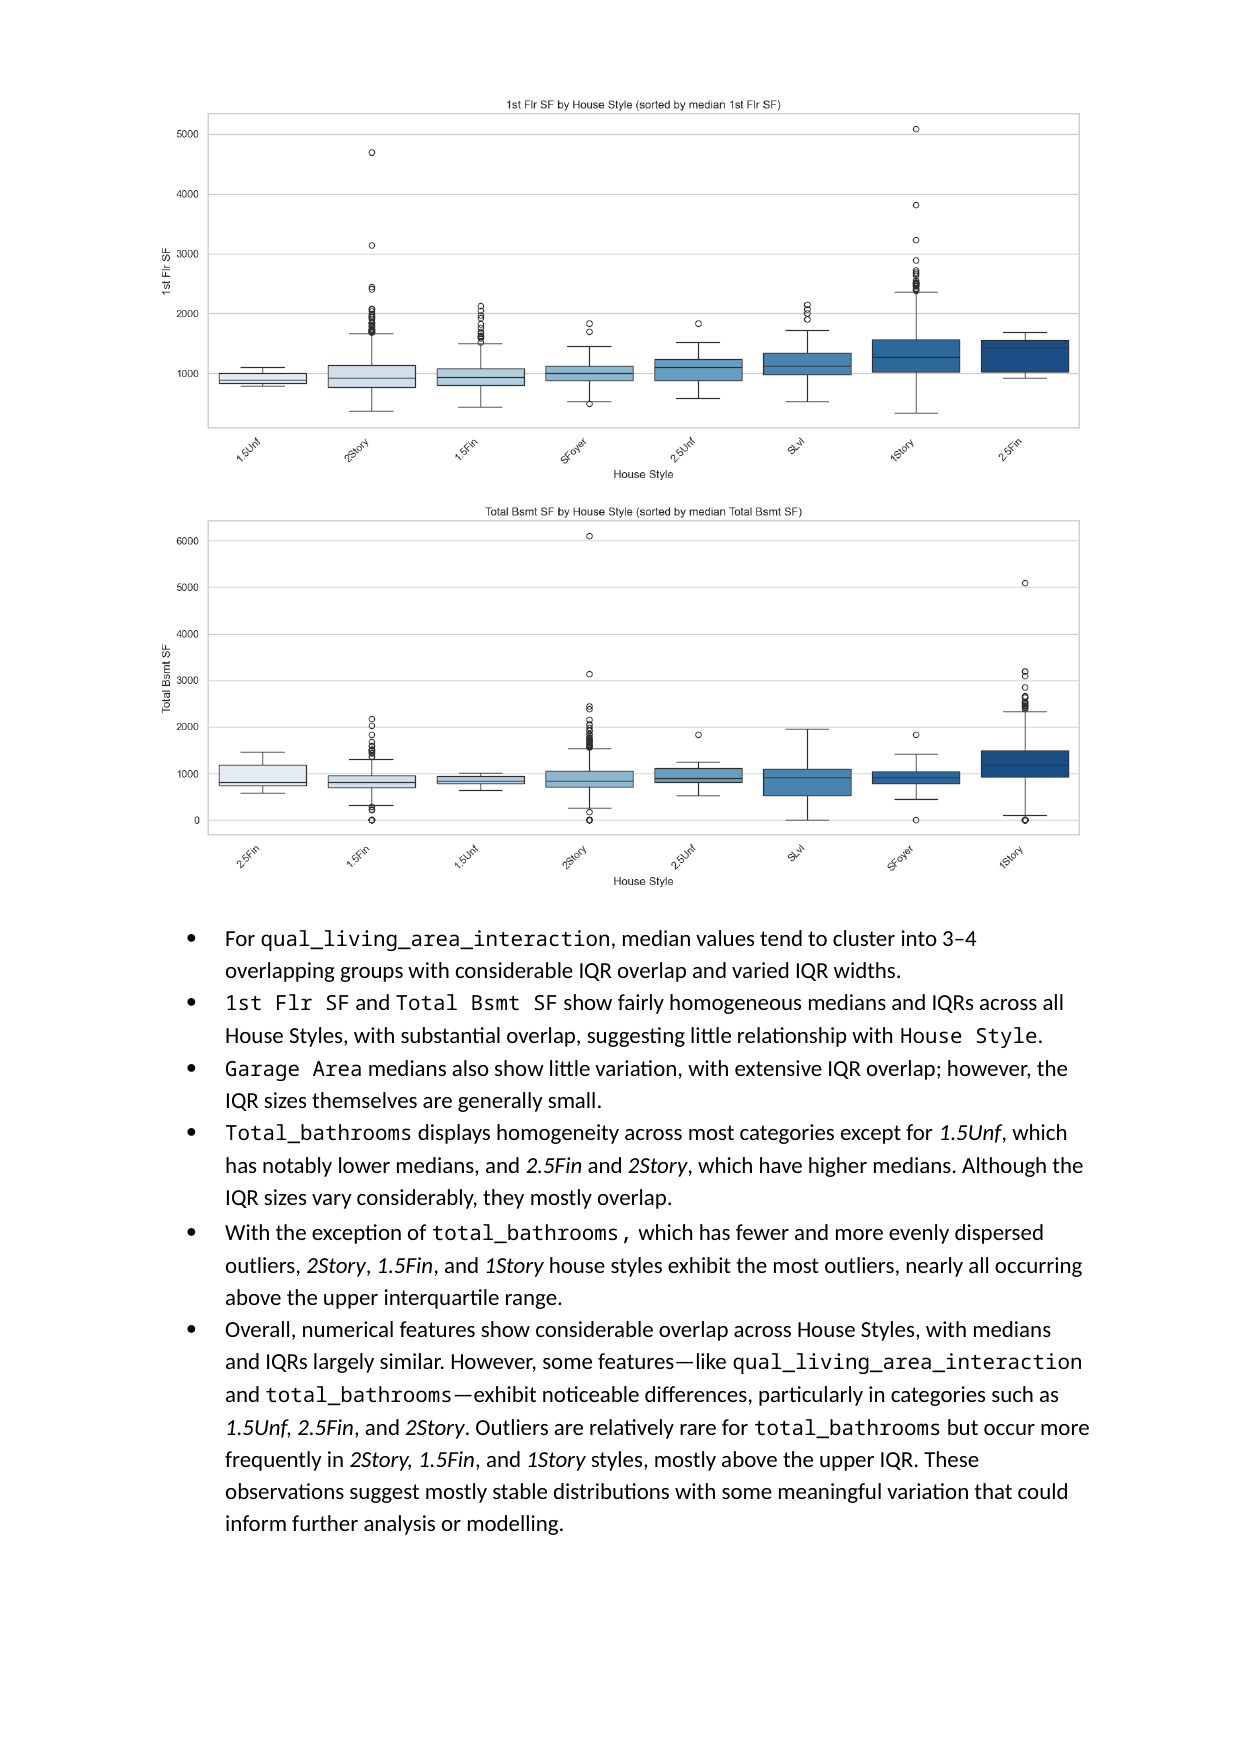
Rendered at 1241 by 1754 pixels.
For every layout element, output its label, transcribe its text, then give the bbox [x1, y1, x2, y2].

picture [150, 495, 1091, 899]
list Garage Area medians also show little variation, with extensive IQR overlap; however, the IQR sizes themselves are generally small. [187, 1054, 1090, 1114]
list 1st Flr SF and Total Bsmt SF show fairly homogeneous medians and IQRs across all House Styles, with substantial overlap, suggesting little relationship with House Style. [187, 988, 1090, 1049]
list Overall, numerical features show considerable overlap across House Styles, with medians and IQRs largely similar. However, some features—like qual_living_area_interaction and total_bathrooms—exhibit noticeable differences, particularly in categories such as 1.5Unf, 2.5Fin, and 2Story. Outliers are relatively rare for total_bathrooms but occur more frequently in 2Story, 1.5Fin, and 1Story styles, mostly above the upper IQR. These observations suggest mostly stable distributions with some meaningful variation that could inform further analysis or modelling. [187, 1315, 1090, 1538]
list With the exception of total_bathrooms, which has fewer and more evenly dispersed outliers, 2Story, 1.5Fin, and 1Story house styles exhibit the most outliers, nearly all occurring above the upper interquartile range. [187, 1215, 1090, 1311]
list Total_bathrooms displays homogeneity across most categories except for 1.5Unf, which has notably lower medians, and 2.5Fin and 2Story, which have higher medians. Although the IQR sizes vary considerably, they mostly overlap. [187, 1118, 1090, 1211]
picture [150, 88, 1091, 492]
list For qual_living_area_interaction, median values tend to cluster into 3–4 overlapping groups with considerable IQR overlap and varied IQR widths. [187, 924, 1090, 984]
